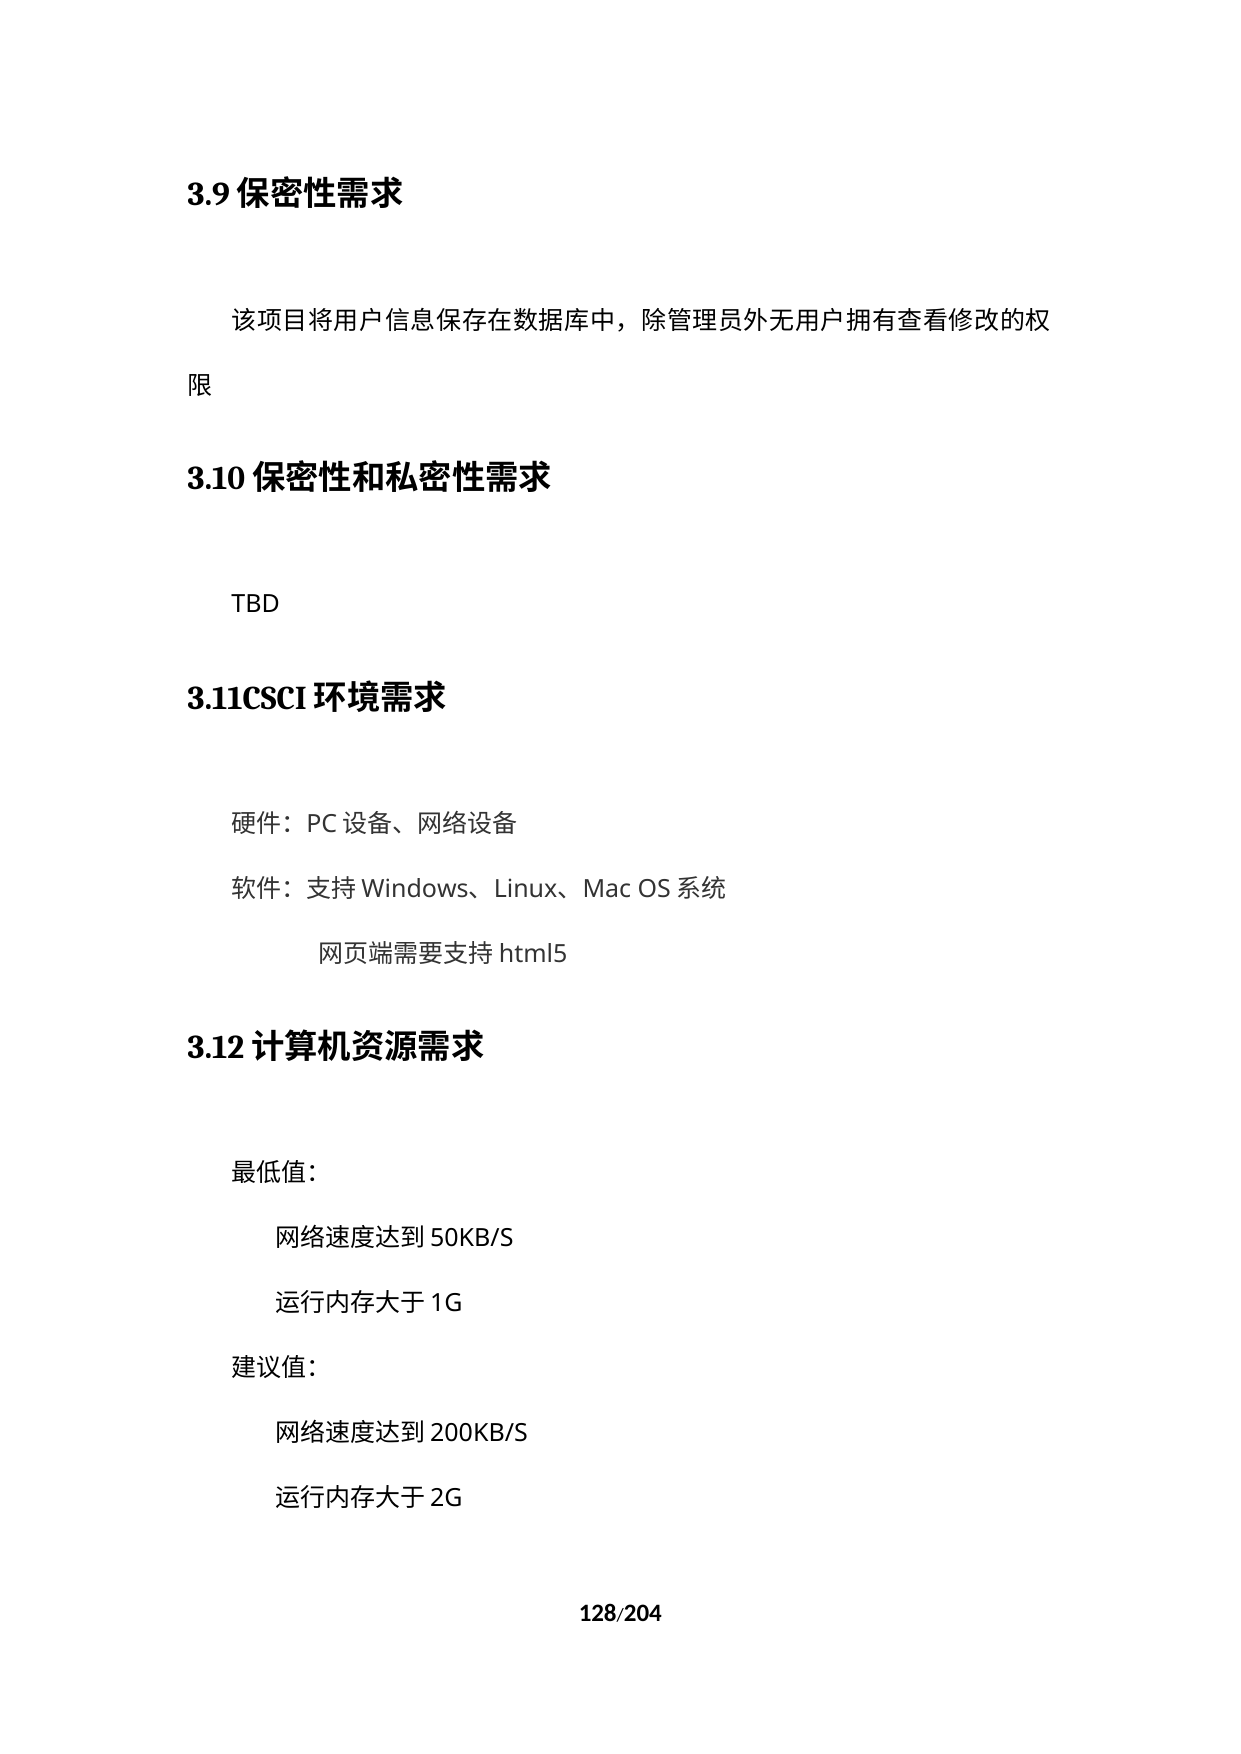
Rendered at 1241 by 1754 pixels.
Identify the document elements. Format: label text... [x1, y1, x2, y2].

text TBD [187, 570, 1053, 635]
text 最低值： [187, 1138, 1053, 1203]
subtitle 3.10保密性和私密性需求 [187, 443, 1053, 508]
text 网络速度达到50KB/S [231, 1203, 1053, 1268]
text 网页端需要支持html5 [275, 919, 1053, 984]
subtitle 3.11CSCI环境需求 [187, 662, 1053, 727]
text 运行内存大于1G [231, 1268, 1053, 1333]
text 网络速度达到200KB/S [187, 1398, 1053, 1463]
text 该项目将用户信息保存在数据库中，除管理员外无用户拥有查看修改的权限 [187, 286, 1053, 416]
text 软件：支持Windows、Linux、Mac OS系统 [231, 854, 1053, 919]
text 硬件：PC设备、网络设备 [231, 789, 1053, 854]
text 建议值： [187, 1333, 1053, 1398]
subtitle 3.12计算机资源需求 [187, 1011, 1053, 1076]
subtitle 3.9保密性需求 [187, 158, 1053, 223]
text 运行内存大于2G [187, 1463, 1053, 1528]
